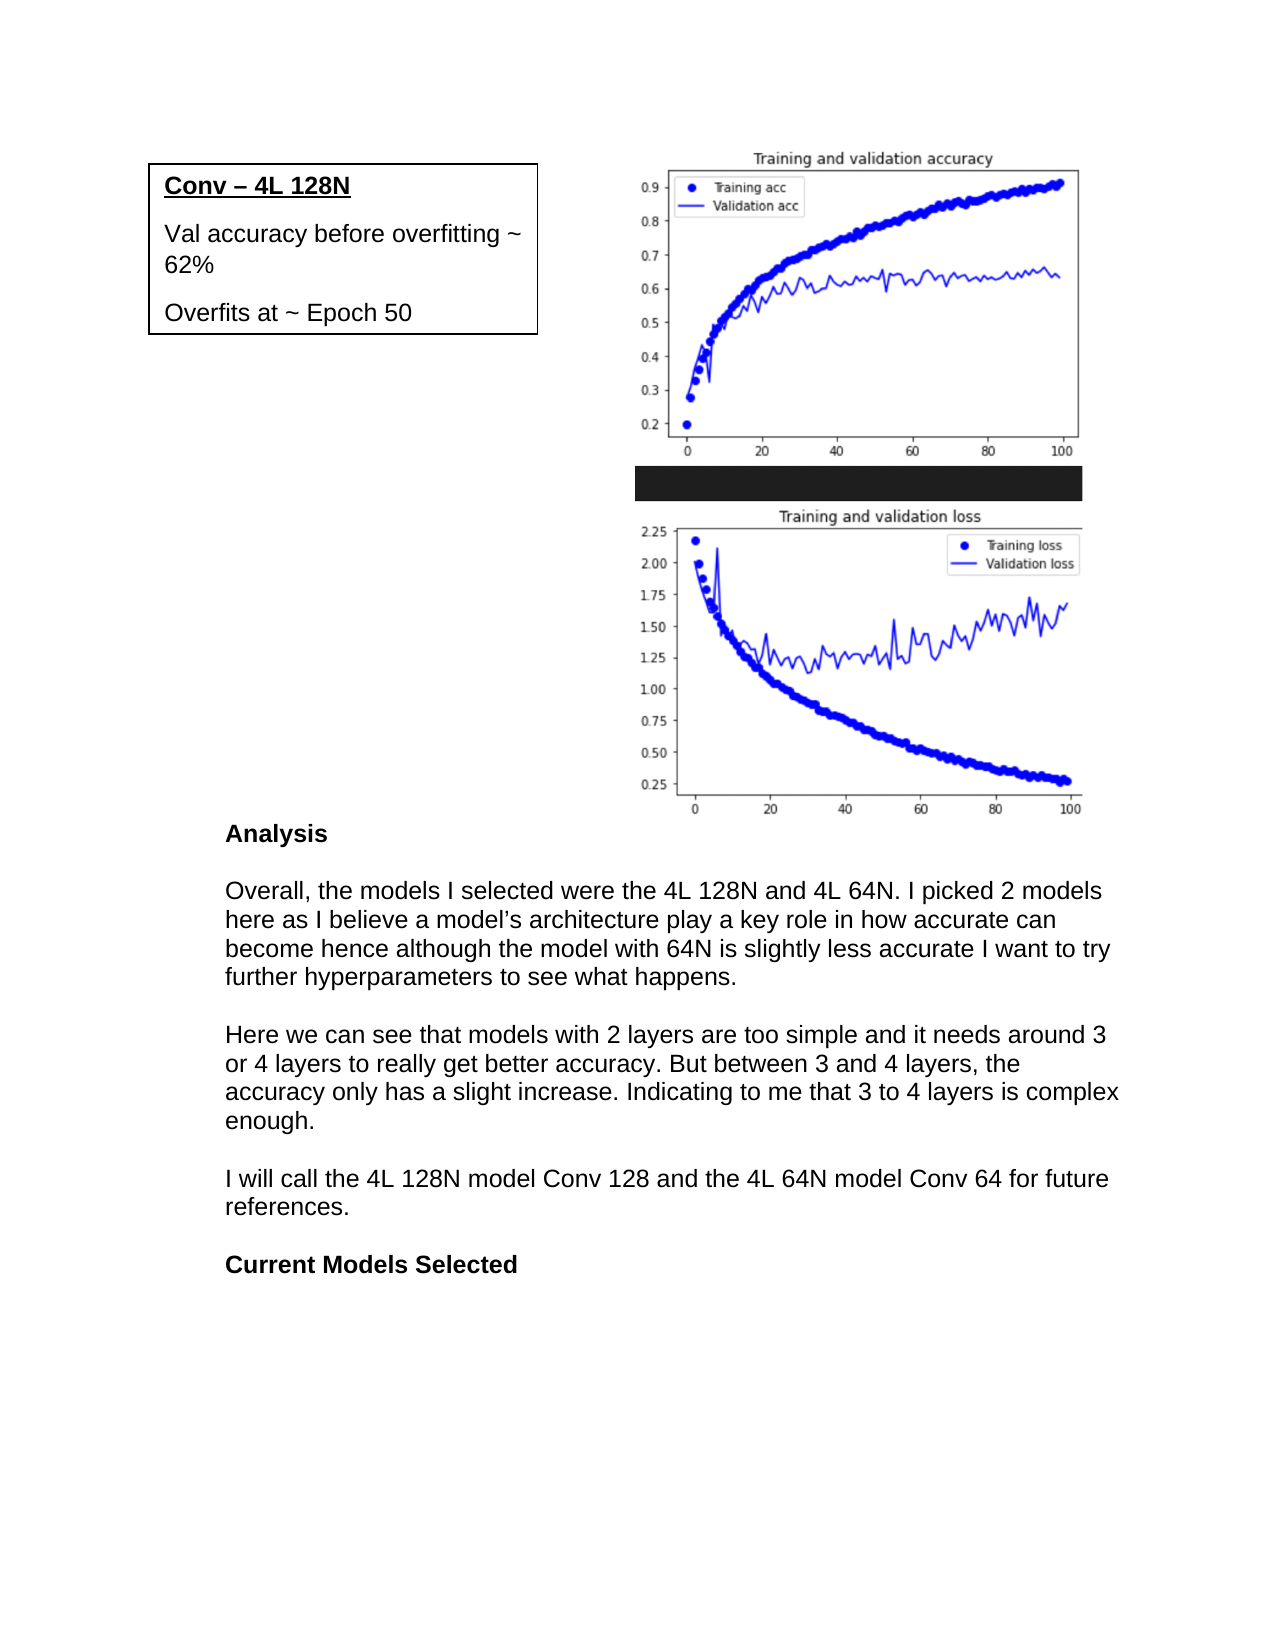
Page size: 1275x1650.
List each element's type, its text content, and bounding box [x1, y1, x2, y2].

picture [635, 150, 1083, 819]
list Overall, the models I selected were the 4L 128N and 4L 64N. I picked 2 models here as I believe a model’s architecture play a key role in how accurate can become hence although the model with 64N is slightly less accurate I want to try further hyperparameters to see what happens. [225, 876, 1125, 991]
list Analysis [225, 819, 1125, 847]
list Here we can see that models with 2 layers are too simple and it needs around 3 or 4 layers to really get better accuracy. But between 3 and 4 layers, the accuracy only has a slight increase. Indicating to me that 3 to 4 layers is complex enough. [225, 1020, 1125, 1135]
list I will call the 4L 128N model Conv 128 and the 4L 64N model Conv 64 for future references. [225, 1164, 1125, 1221]
list Current Models Selected [225, 1250, 1125, 1279]
